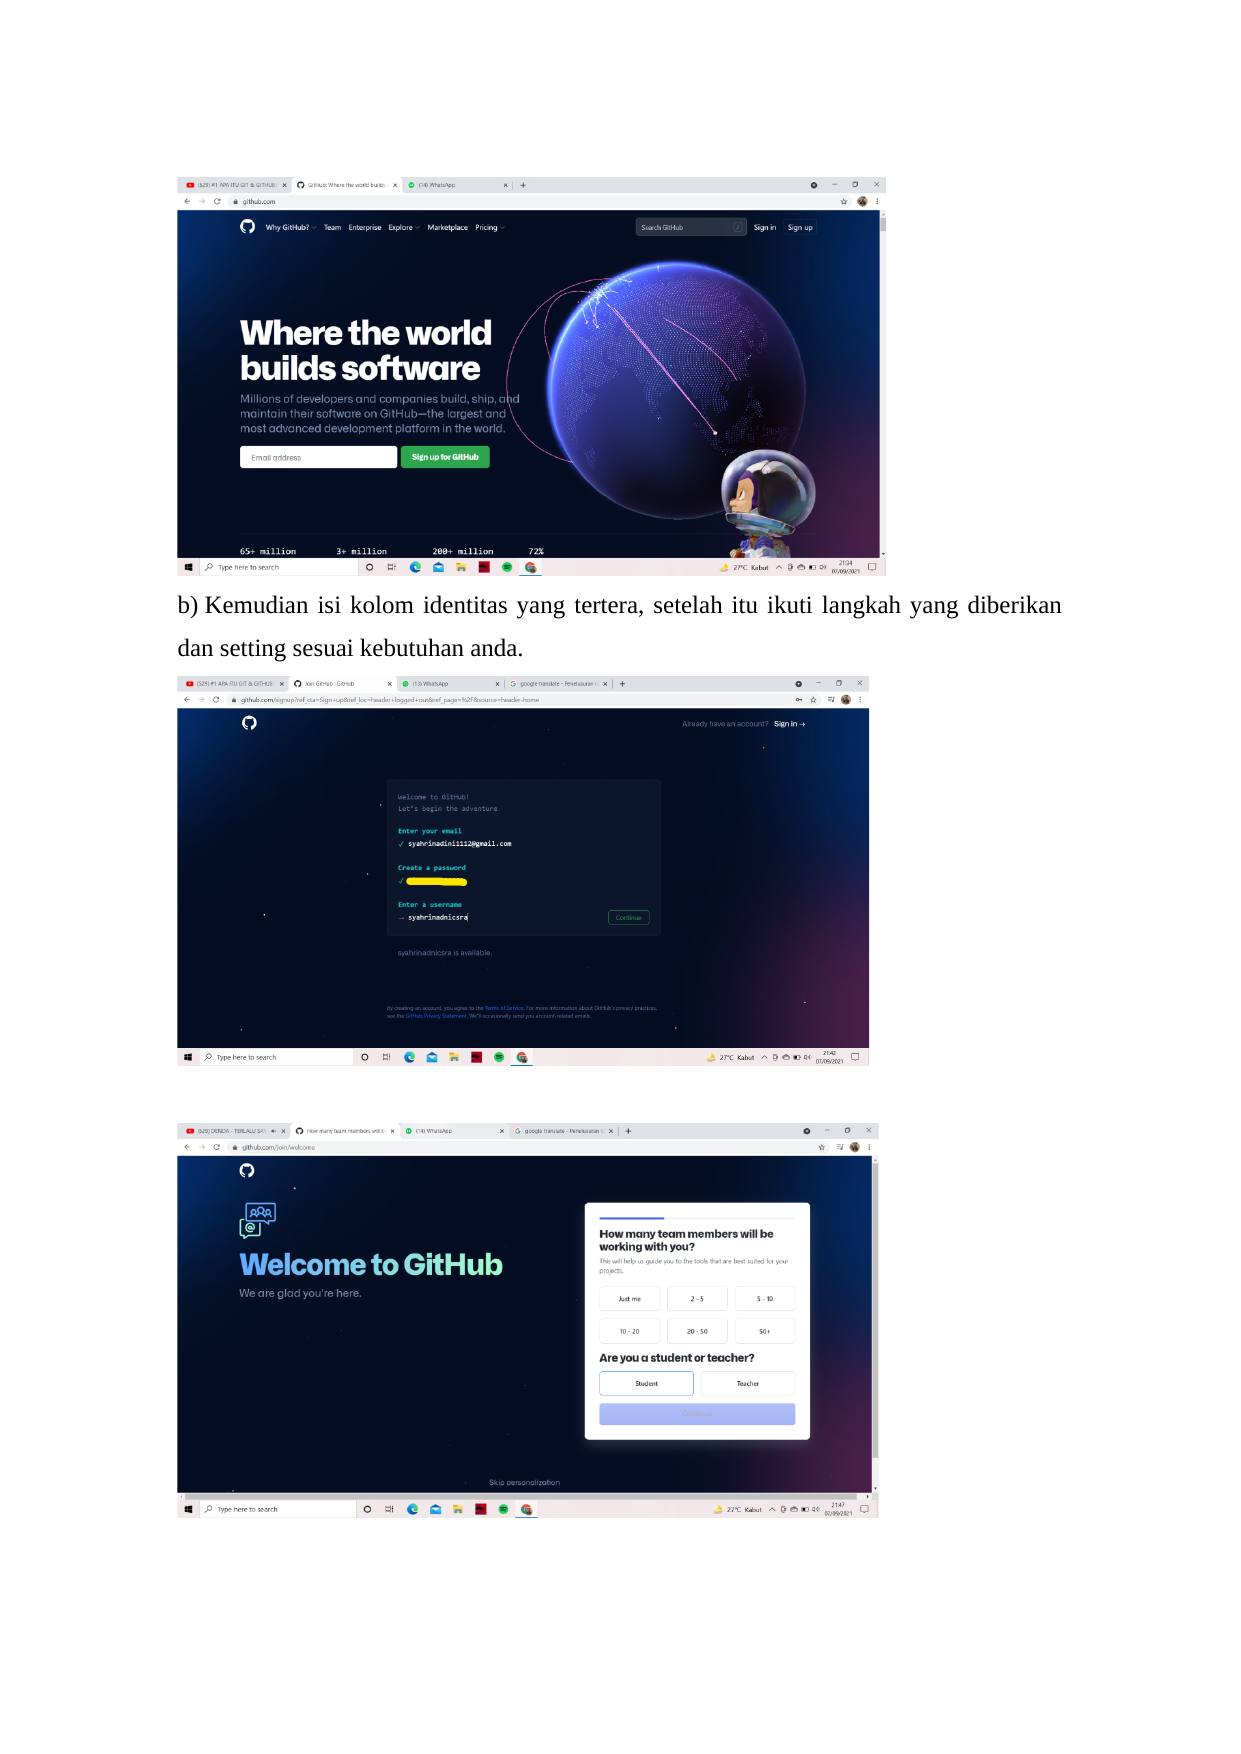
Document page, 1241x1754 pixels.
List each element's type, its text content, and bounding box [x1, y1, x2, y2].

picture [177, 177, 887, 576]
picture [177, 676, 870, 1066]
list Kemudian isi kolom identitas yang tertera, setelah itu ikuti langkah yang diberikan dan setting sesuai kebutuhan anda. [177, 590, 1063, 662]
picture [177, 1123, 879, 1518]
